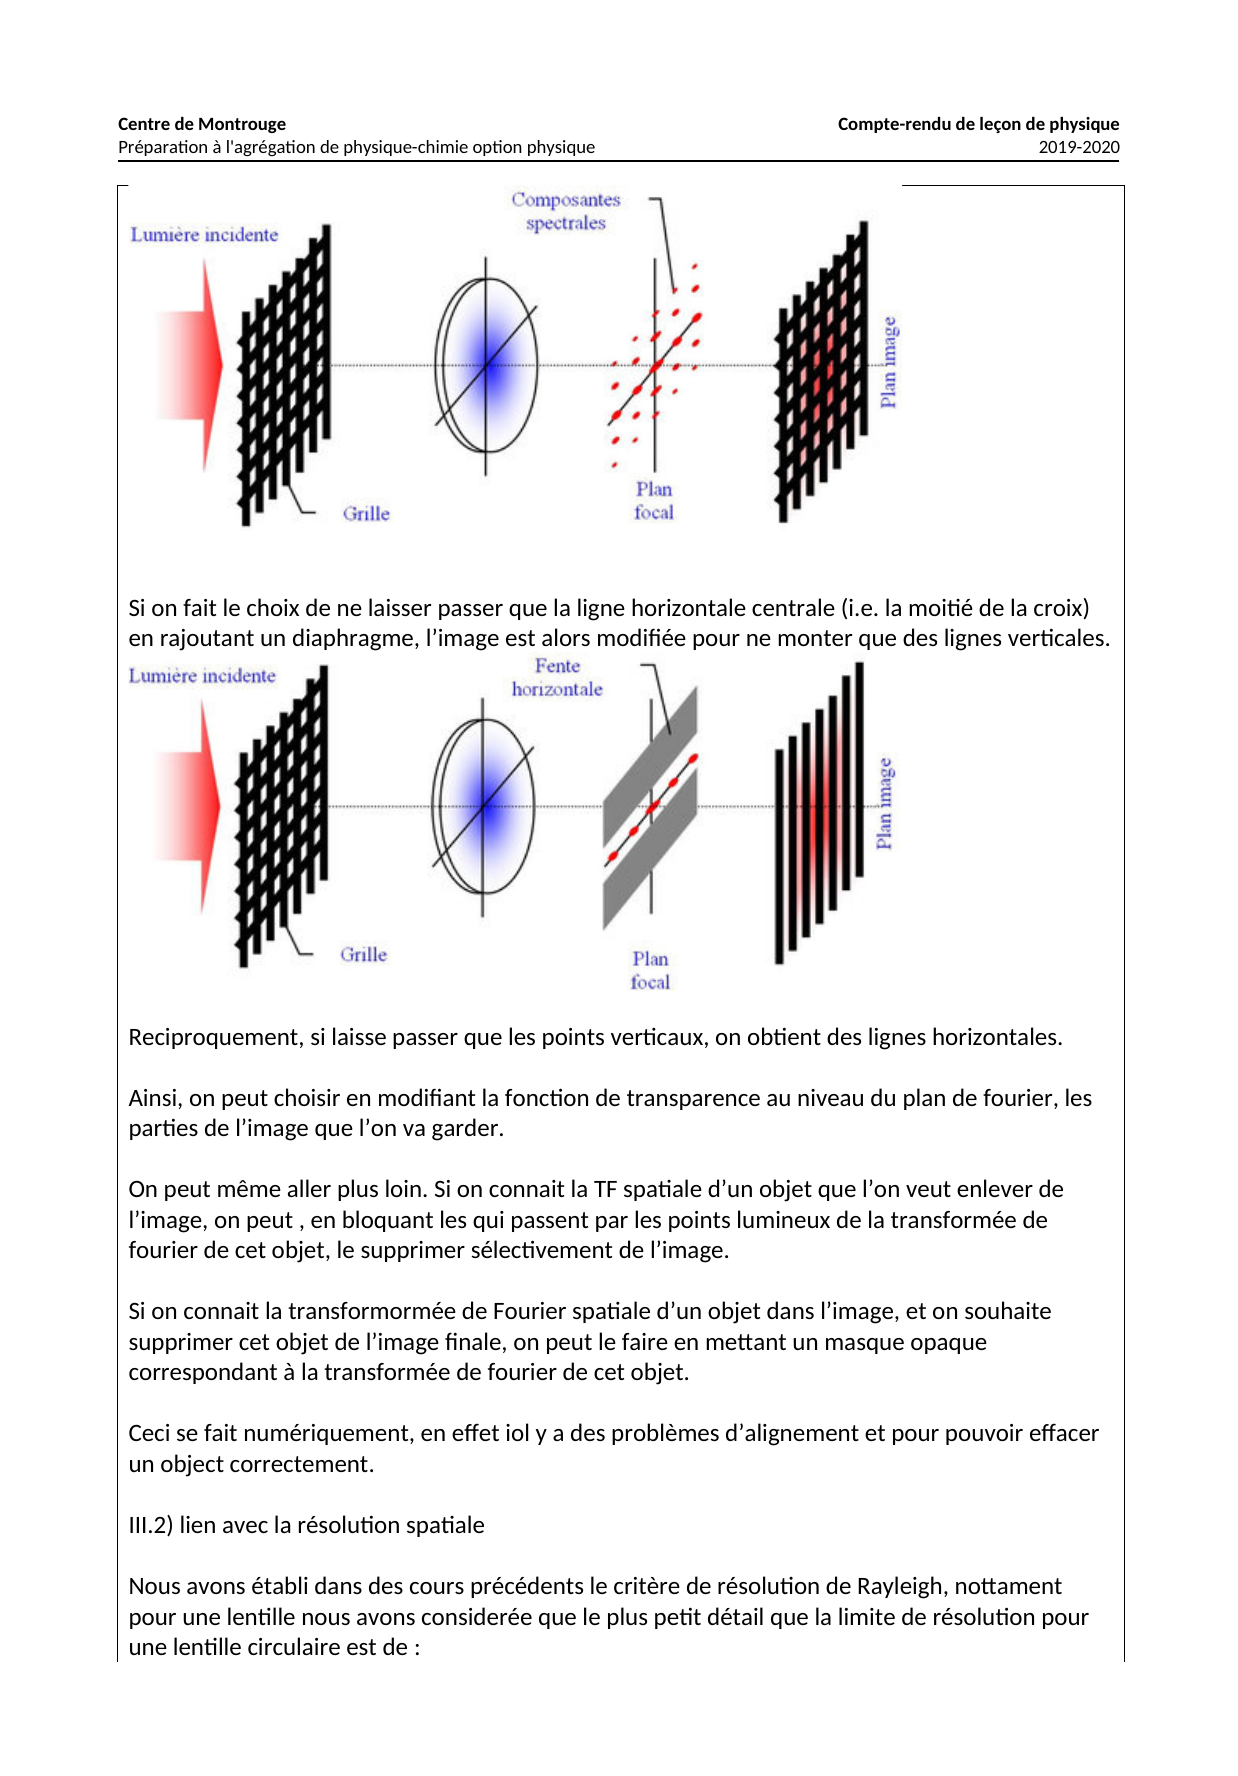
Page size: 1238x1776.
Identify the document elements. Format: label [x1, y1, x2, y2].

table_cell [118, 186, 1124, 1662]
picture [128, 185, 903, 531]
picture [128, 652, 900, 991]
